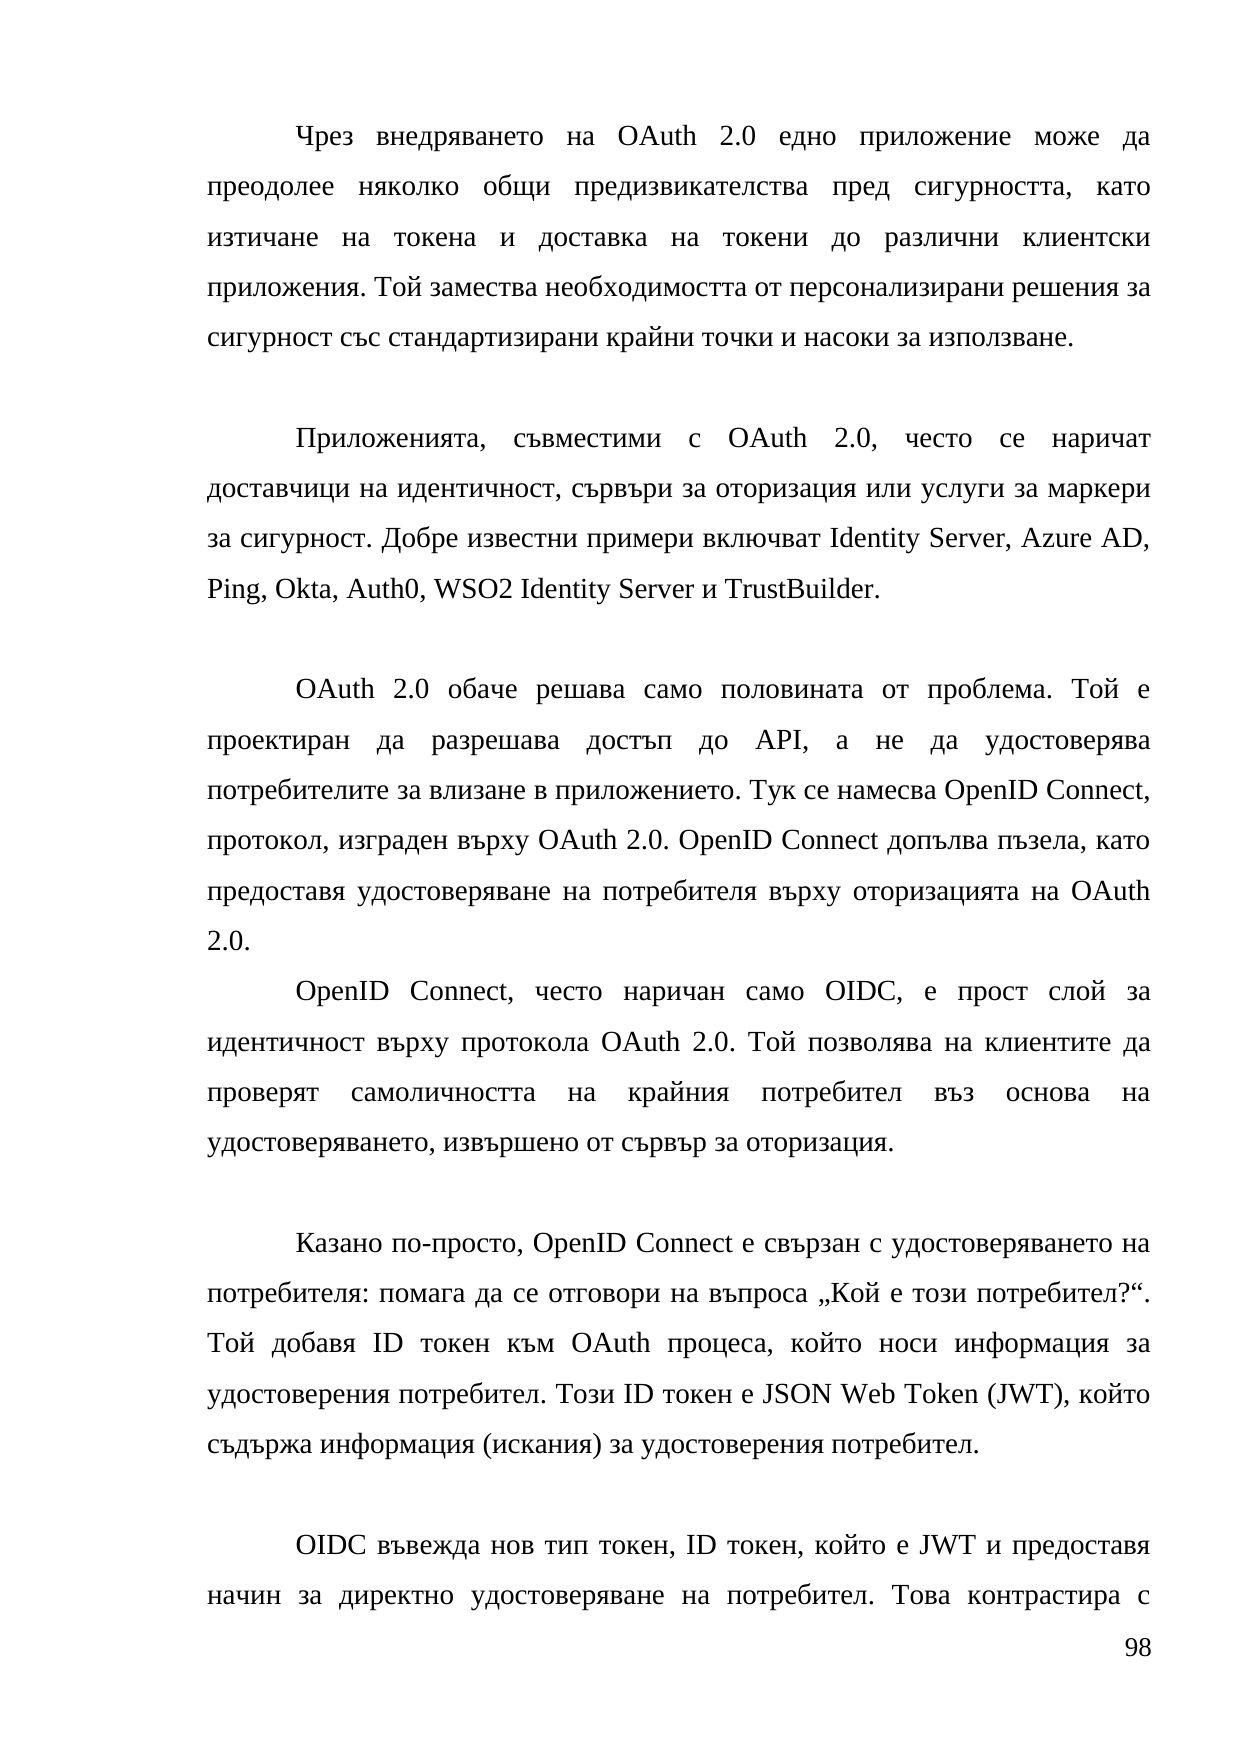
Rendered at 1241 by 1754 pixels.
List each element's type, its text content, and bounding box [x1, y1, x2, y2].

text Приложенията, съвместими с OAuth 2.0, често се наричат доставчици на идентичност, сървъри за оторизация или услуги за маркери за сигурност. Добре известни примери включват Identity Server, Azure AD, Ping, Okta, Auth0, WSO2 Identity Server и TrustBuilder. [207, 420, 1152, 604]
text OpenID Connect, често наричан само OIDC, е прост слой за идентичност върху протокола OAuth 2.0. Той позволява на клиентите да проверят самоличността на крайния потребител въз основа на удостоверяването, извършено от сървър за оторизация. [207, 973, 1152, 1158]
text OAuth 2.0 обаче решава само половината от проблема. Той е проектиран да разрешава достъп до API, а не да удостоверява потребителите за влизане в приложението. Тук се намесва OpenID Connect, протокол, изграден върху OAuth 2.0. OpenID Connect допълва пъзела, като предоставя удостоверяване на потребителя върху оторизацията на OAuth 2.0. [207, 672, 1152, 957]
text Чрез внедряването на OAuth 2.0 едно приложение може да преодолее няколко общи предизвикателства пред сигурността, като изтичане на токена и доставка на токени до различни клиентски приложения. Той замества необходимостта от персонализирани решения за сигурност със стандартизирани крайни точки и насоки за използване. [207, 118, 1152, 353]
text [207, 1527, 1152, 1611]
text Казано по-просто, OpenID Connect е свързан с удостоверяването на потребителя: помага да се отговори на въпроса „Кой е този потребител?“. Той добавя ID токен към OAuth процеса, който носи информация за удостоверения потребител. Този ID токен е JSON Web Token (JWT), който съдържа информация (искания) за удостоверения потребител. [207, 1225, 1152, 1460]
